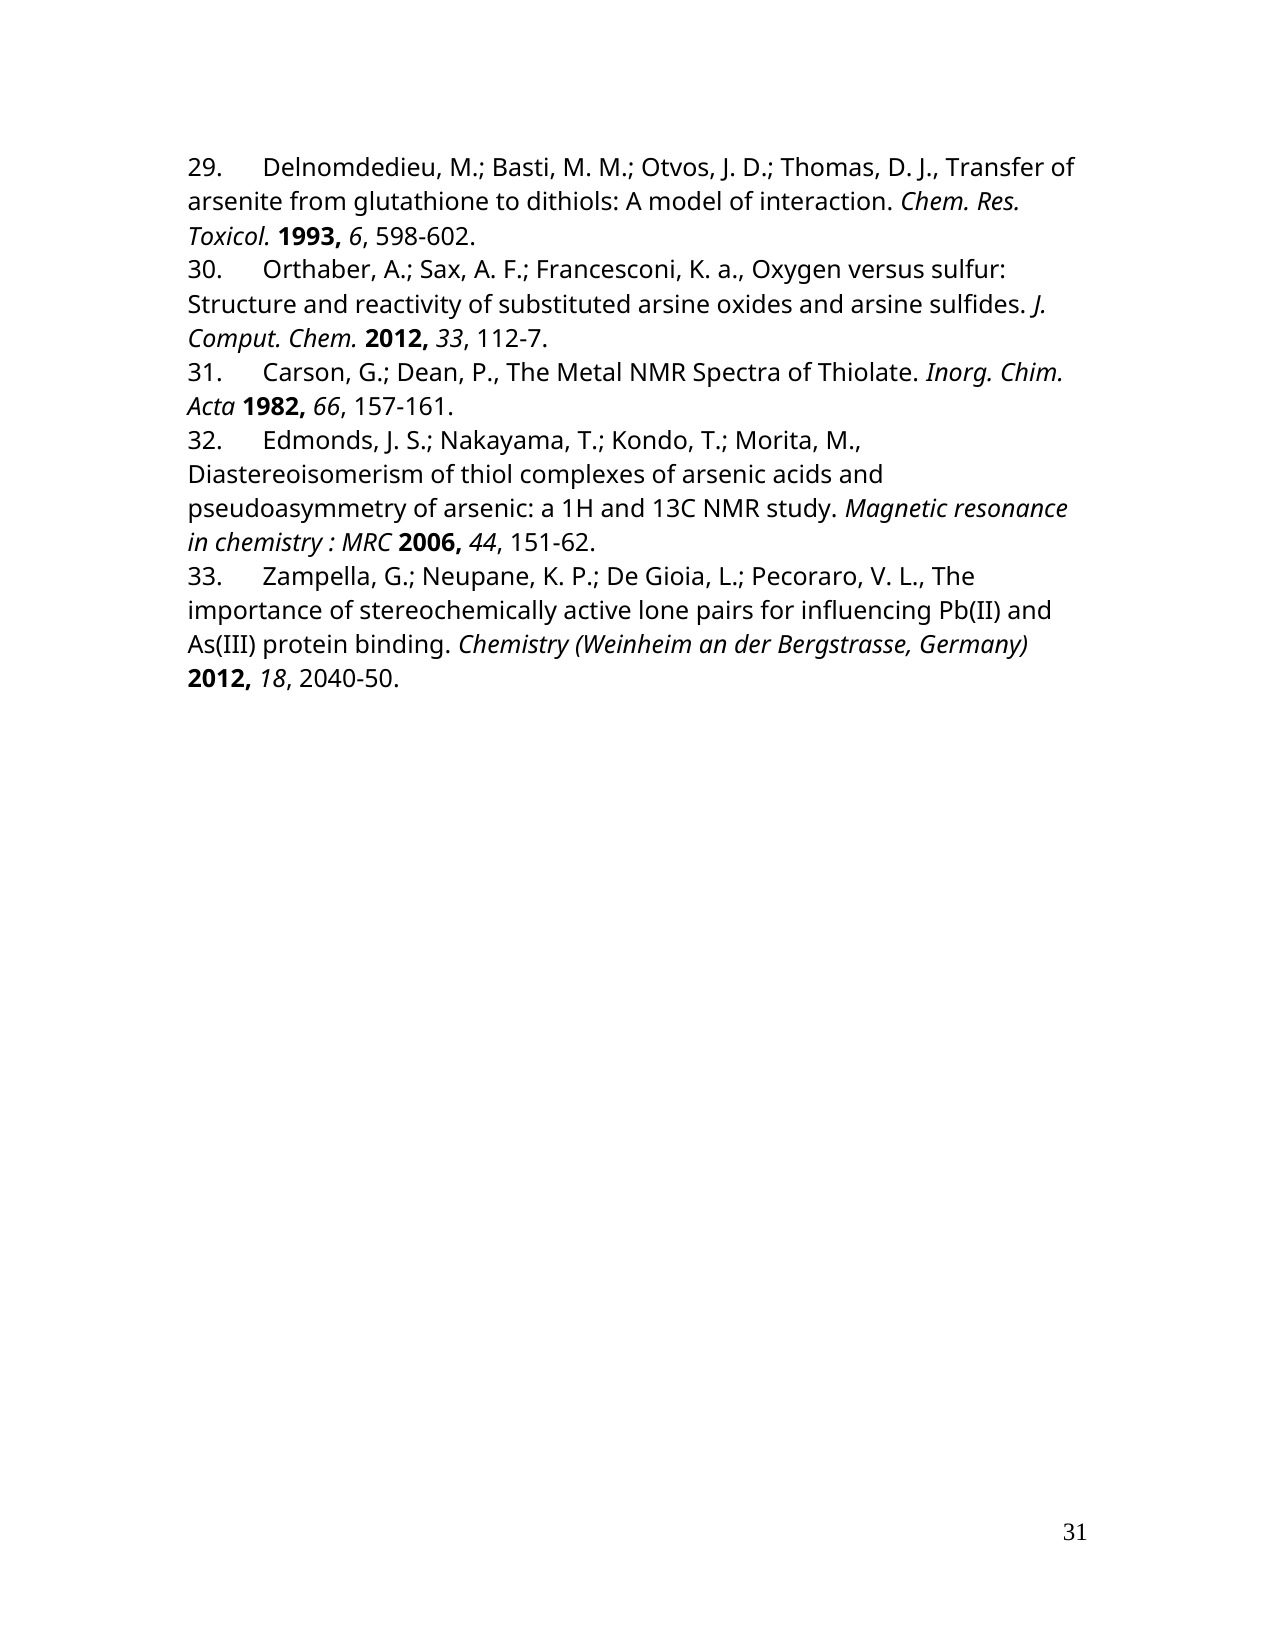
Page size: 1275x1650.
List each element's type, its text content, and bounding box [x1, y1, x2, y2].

text 30. Orthaber, A.; Sax, A. F.; Francesconi, K. a., Oxygen versus sulfur: Structure and reactivity of substituted arsine oxides and arsine sulfides. J. Comput. Chem. 2012, 33, 112-7. [187, 252, 1087, 354]
text 31. Carson, G.; Dean, P., The Metal NMR Spectra of Thiolate. Inorg. Chim. Acta 1982, 66, 157-161. [187, 354, 1087, 422]
text 32. Edmonds, J. S.; Nakayama, T.; Kondo, T.; Morita, M., Diastereoisomerism of thiol complexes of arsenic acids and pseudoasymmetry of arsenic: a 1H and 13C NMR study. Magnetic resonance in chemistry : MRC 2006, 44, 151-62. [187, 422, 1087, 559]
text 33. Zampella, G.; Neupane, K. P.; De Gioia, L.; Pecoraro, V. L., The importance of stereochemically active lone pairs for influencing Pb(II) and As(III) protein binding. Chemistry (Weinheim an der Bergstrasse, Germany) 2012, 18, 2040-50. [187, 559, 1087, 695]
text 29. Delnomdedieu, M.; Basti, M. M.; Otvos, J. D.; Thomas, D. J., Transfer of arsenite from glutathione to dithiols: A model of interaction. Chem. Res. Toxicol. 1993, 6, 598-602. [187, 150, 1087, 252]
